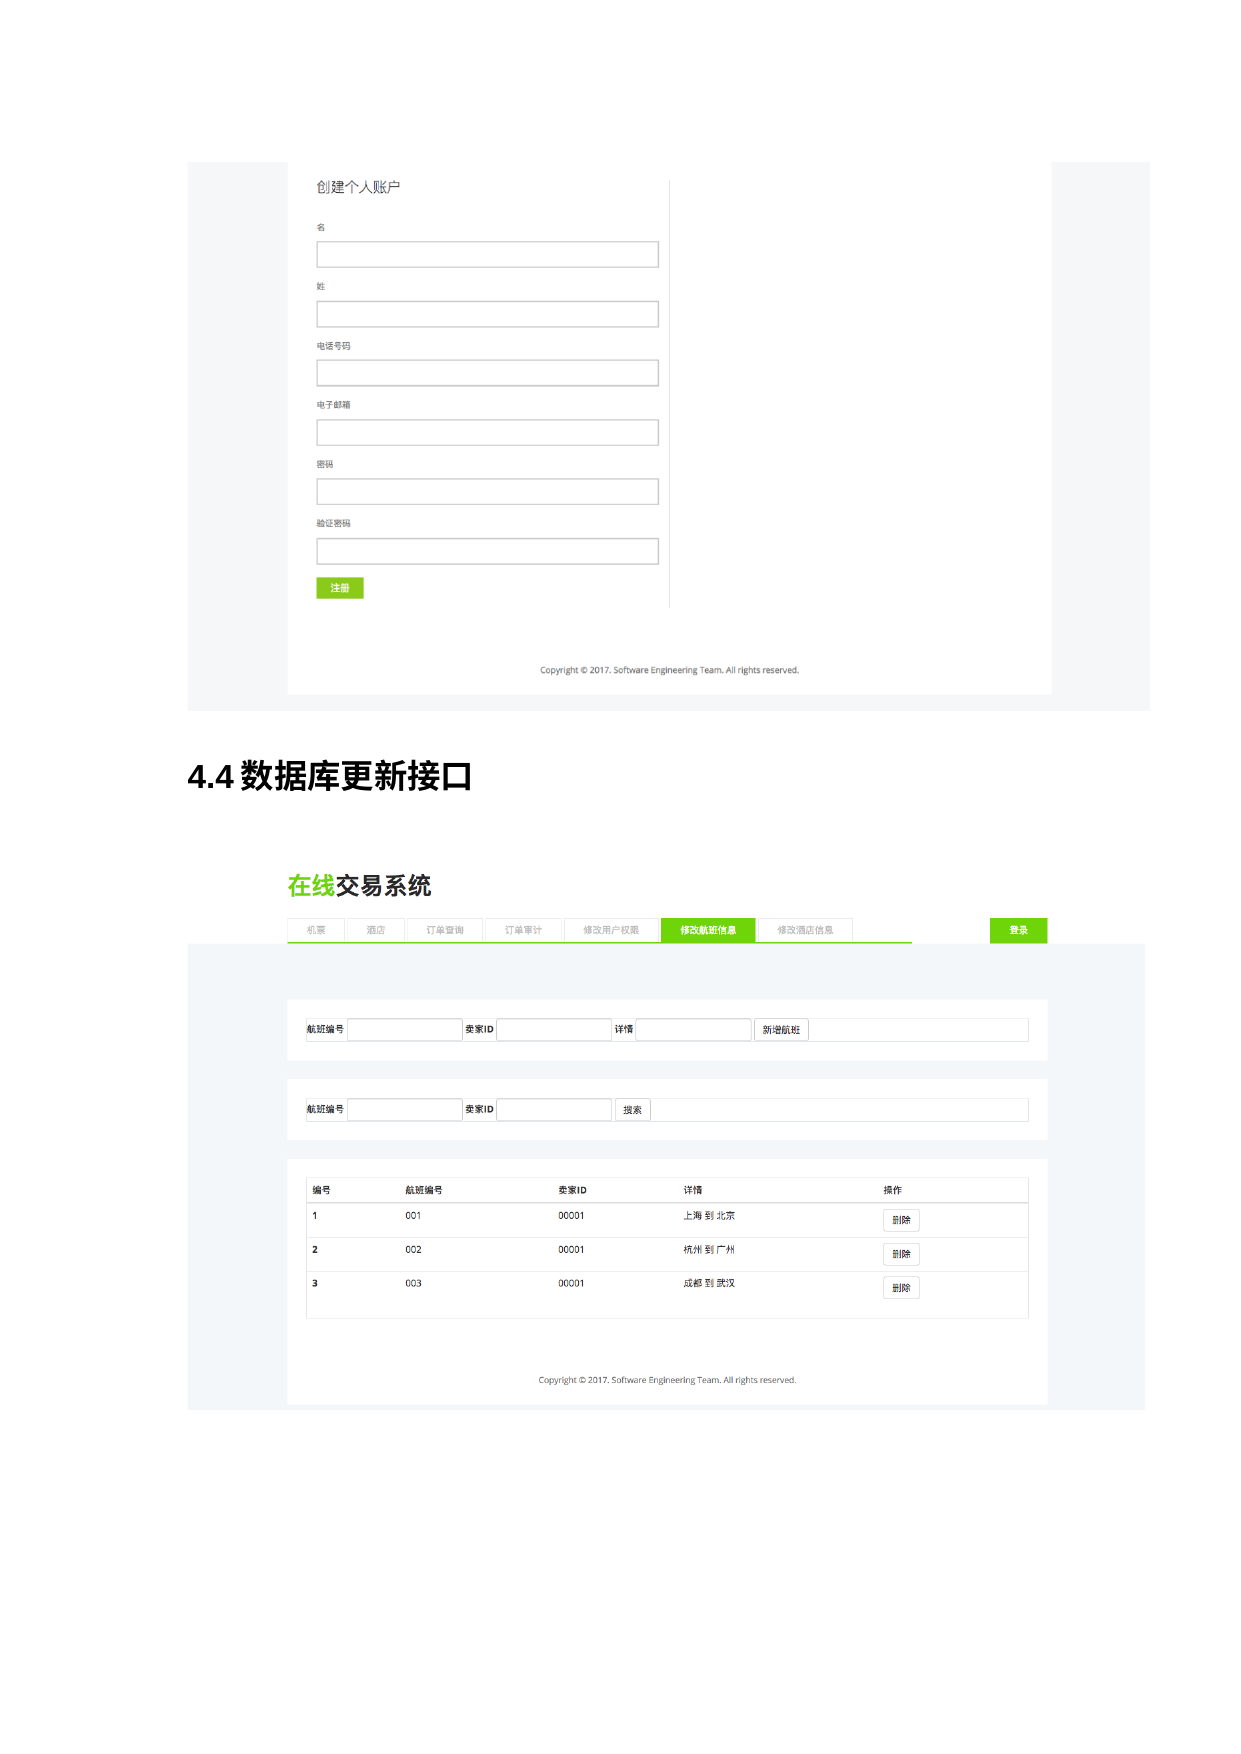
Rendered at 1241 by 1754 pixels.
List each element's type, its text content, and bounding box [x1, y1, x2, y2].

subtitle 4.4数据库更新接口 [187, 742, 1053, 807]
picture [187, 162, 1150, 711]
picture [187, 868, 1146, 1410]
